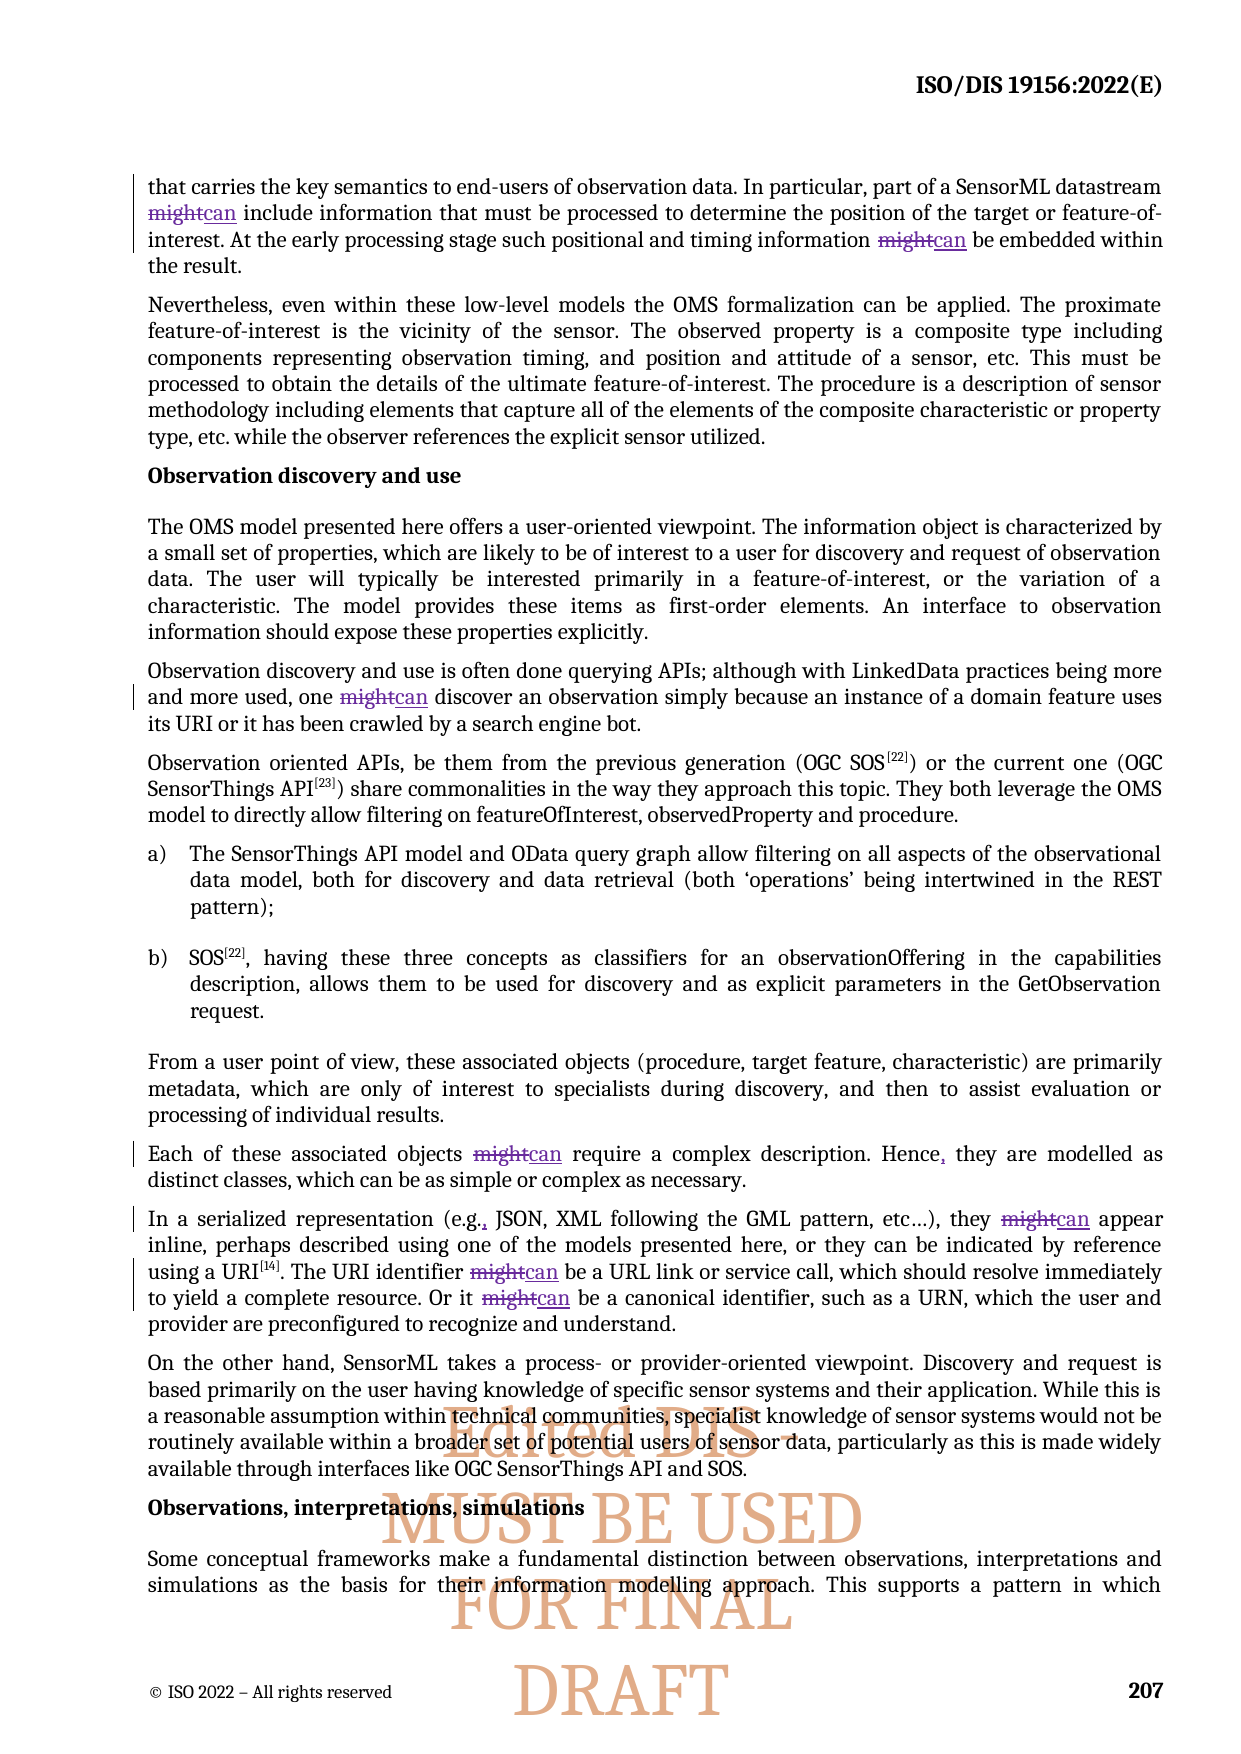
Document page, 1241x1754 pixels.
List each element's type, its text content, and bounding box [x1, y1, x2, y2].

text The OMS model presented here offers a user-oriented viewpoint. The information object is characterized by a small set of properties, which are likely to be of interest to a user for discovery and request of observation data. The user will typically be interested primarily in a feature-of-interest, or the variation of a characteristic. The model provides these items as first-order elements. An interface to observation information should expose these properties explicitly. [148, 513, 1163, 645]
text Observation oriented APIs, be them from the previous generation (OGC SOS[22]) or the current one (OGC SensorThings API[23]) share commonalities in the way they approach this topic. They both leverage the OMS model to directly allow filtering on featureOfInterest, observedProperty and procedure. [148, 749, 1163, 828]
text Observations, interpretations, simulations [148, 1494, 1163, 1520]
text Observation discovery and use is often done querying APIs; although with LinkedData practices being more and more used, one discover an observation simply because an instance of a domain feature uses its URI or it has been crawled by a search engine bot. [148, 658, 1163, 737]
list a) The SensorThings API model and OData query graph allow filtering on all aspects of the observational data model, both for discovery and data retrieval (both ‘operations’ being intertwined in the REST pattern); [148, 841, 1163, 920]
text On the other hand, SensorML takes a process- or provider-oriented viewpoint. Discovery and request is based primarily on the user having knowledge of specific sensor systems and their application. While this is a reasonable assumption within technical communities, specialist knowledge of sensor systems would not be routinely available within a broader set of potential users of sensor data, particularly as this is made widely available through interfaces like OGC SensorThings API and SOS. [148, 1350, 1163, 1482]
list b) SOS[22], having these three concepts as classifiers for an observationOffering in the capabilities description, allows them to be used for discovery and as explicit parameters in the GetObservation request. [148, 945, 1163, 1024]
text Nevertheless, even within these low-level models the OMS formalization can be applied. The proximate feature-of-interest is the vicinity of the sensor. The observed property is a composite type including components representing observation timing, and position and attitude of a sensor, etc. This must be processed to obtain the details of the ultimate feature-of-interest. The procedure is a description of sensor methodology including elements that capture all of the elements of the composite characteristic or property type, etc. while the observer references the explicit sensor utilized. [148, 292, 1163, 450]
text Each of these associated objects require a complex description. Hence they are modelled as distinct classes, which can be as simple or complex as necessary. [148, 1141, 1163, 1193]
text From a user point of view, these associated objects (procedure, target feature, characteristic) are primarily metadata, which are only of interest to specialists during discovery, and then to assist evaluation or processing of individual results. [148, 1049, 1163, 1128]
text Observation discovery and use [148, 462, 1163, 488]
text In a serialized representation (e.g. JSON, XML following the GML pattern, etc…), they appear inline, perhaps described using one of the models presented here, or they can be indicated by reference using a URI[14]. The URI identifier be a URL link or service call, which should resolve immediately to yield a complete resource. Or it be a canonical identifier, such as a URN, which the user and provider are preconfigured to recognize and understand. [148, 1206, 1163, 1337]
